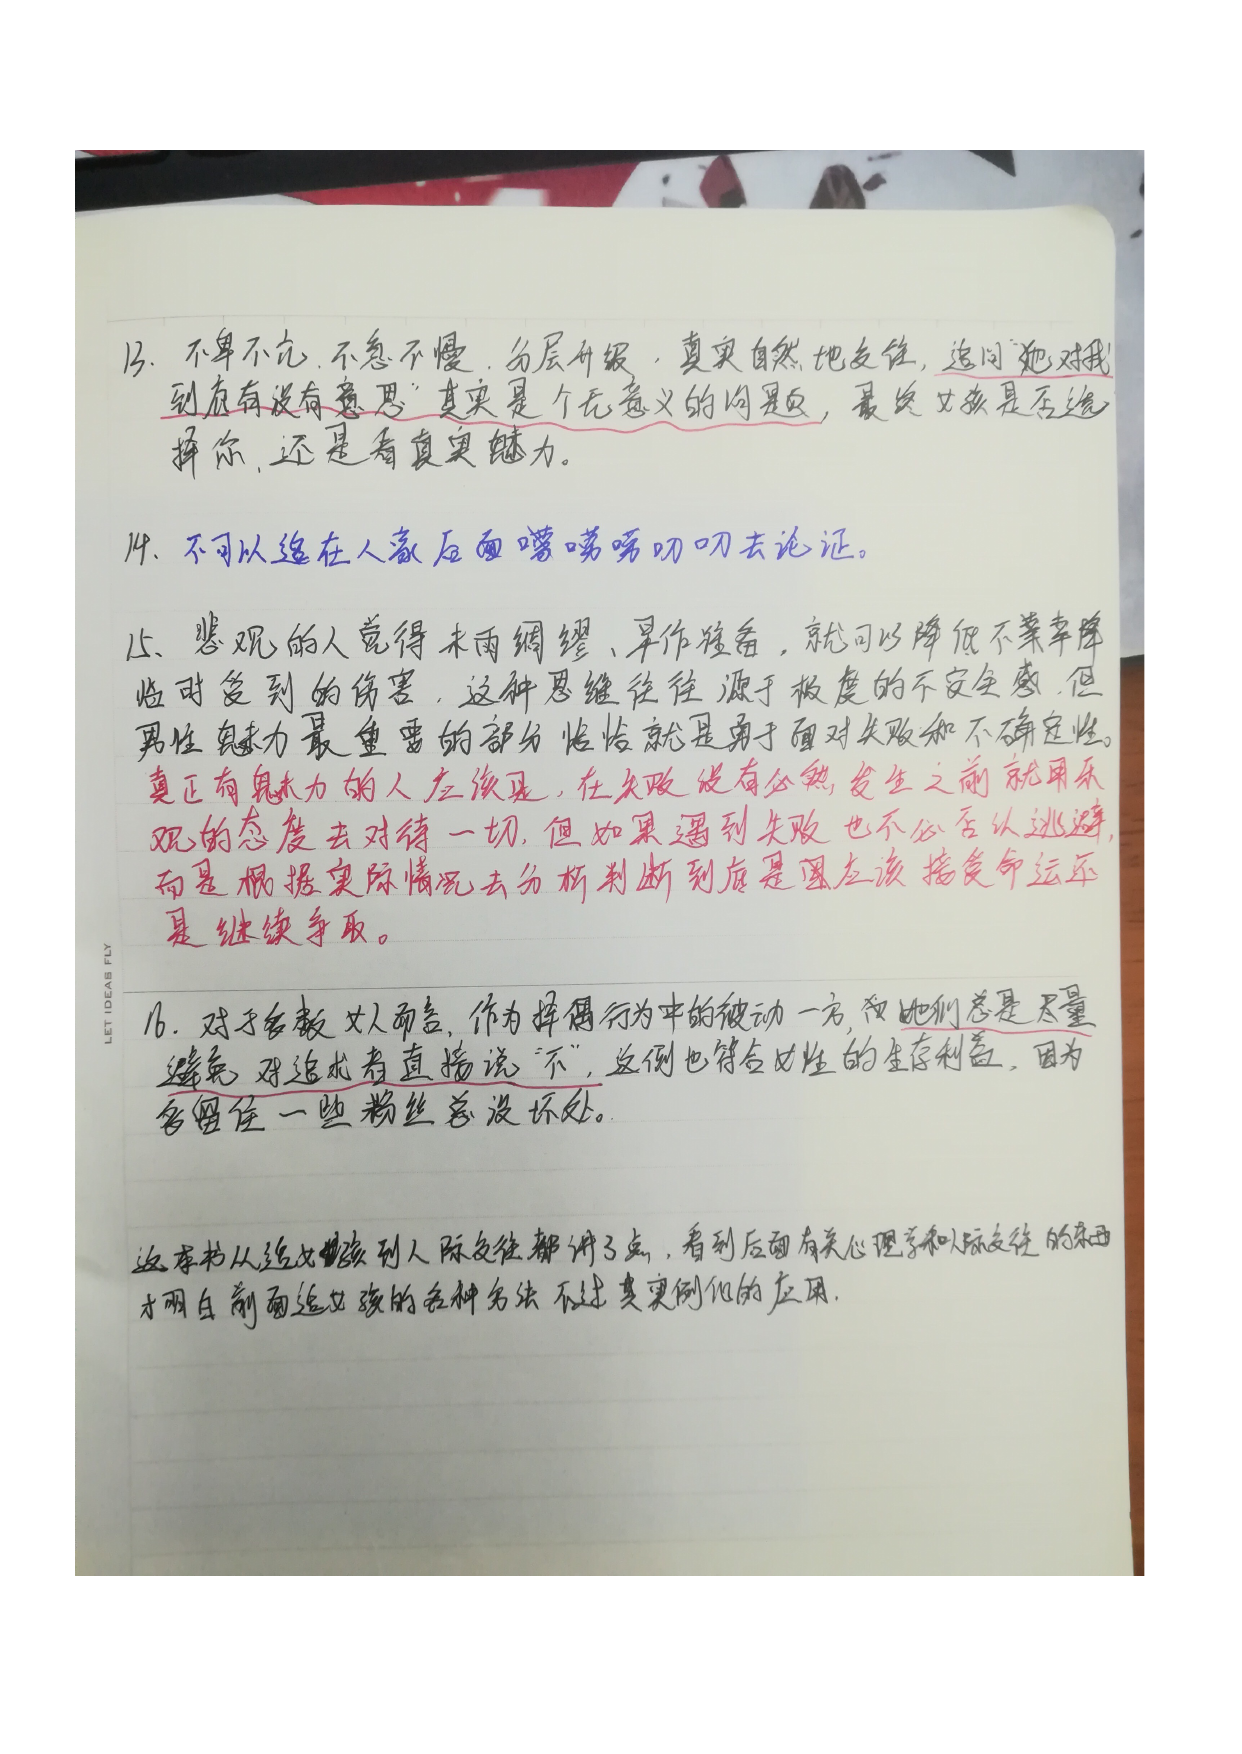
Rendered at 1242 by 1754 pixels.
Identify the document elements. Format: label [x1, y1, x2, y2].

picture [75, 150, 1145, 1576]
